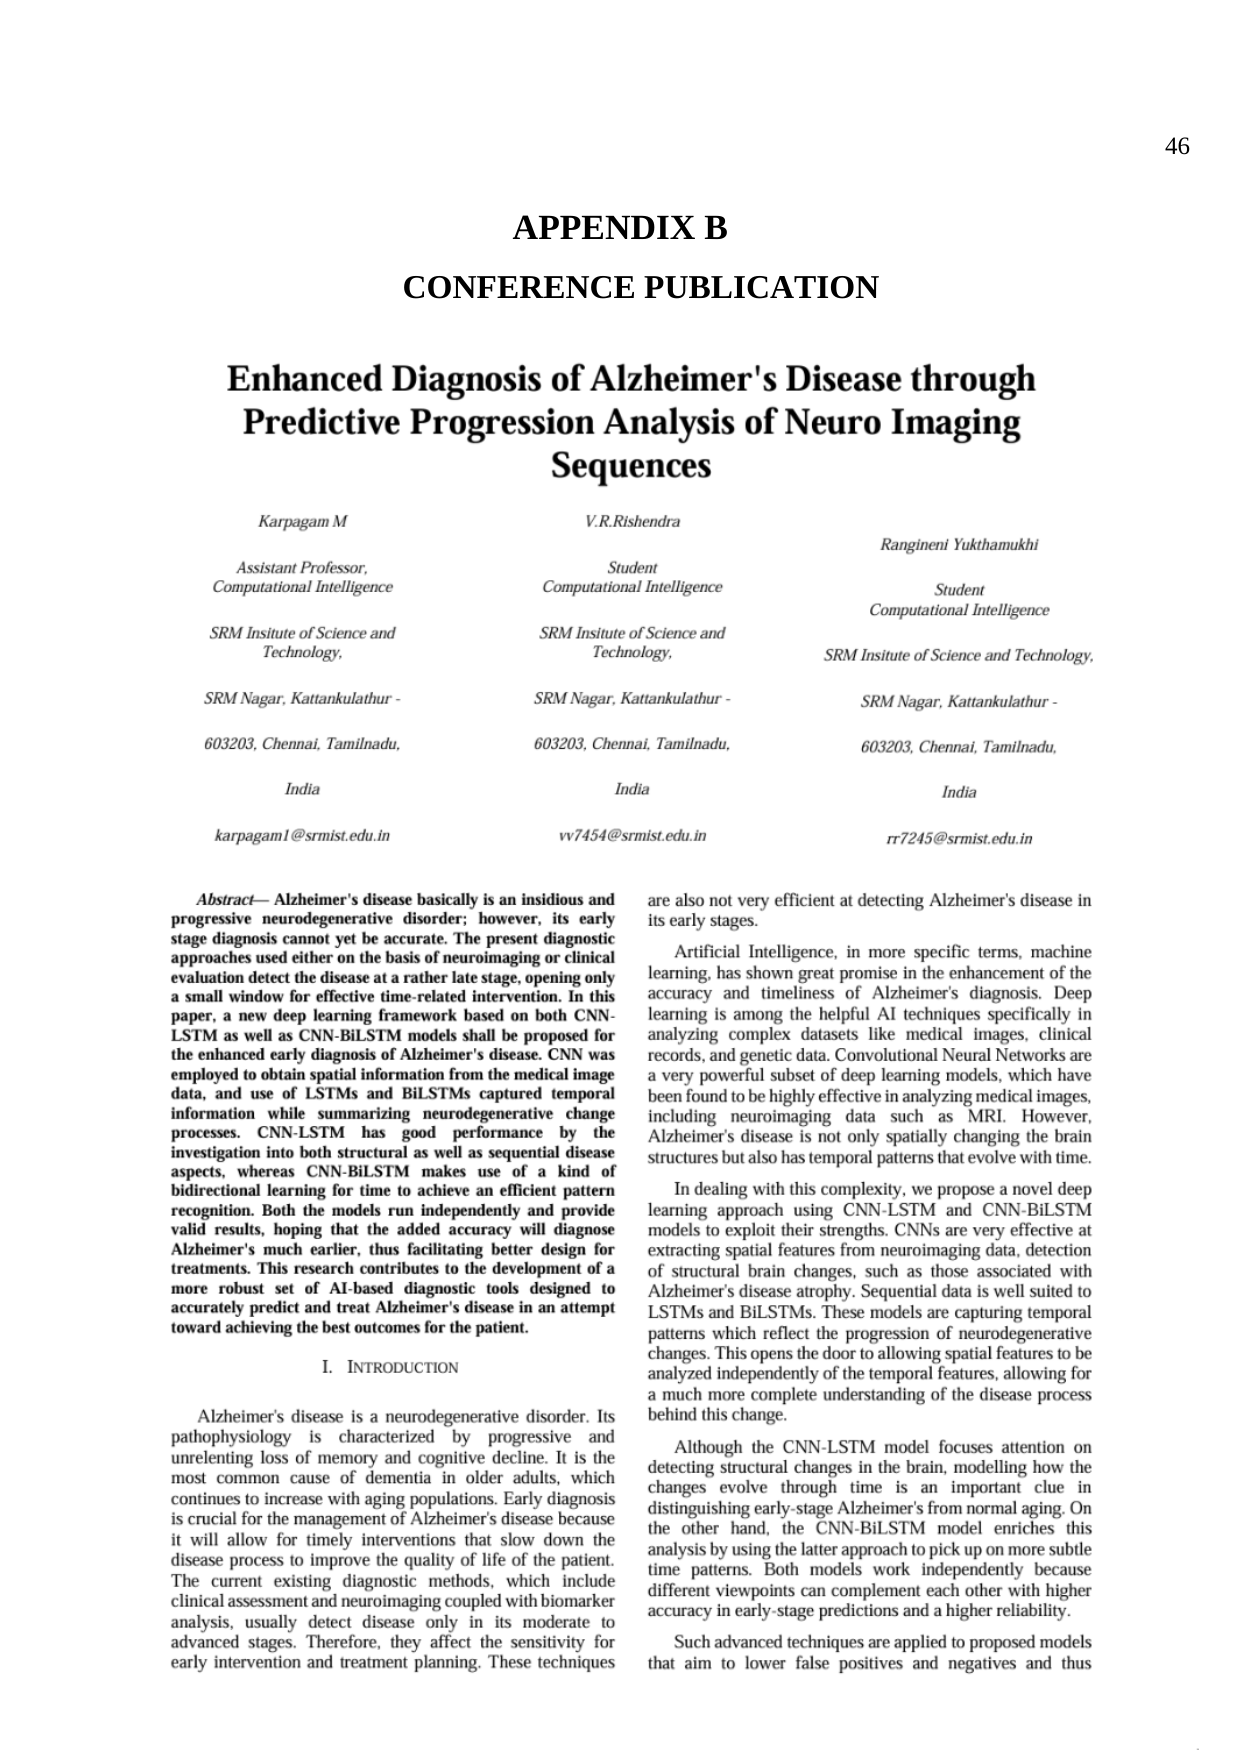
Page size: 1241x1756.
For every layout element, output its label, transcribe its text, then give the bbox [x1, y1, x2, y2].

text CONFERENCE PUBLICATION [81, 267, 1042, 306]
text APPENDIX B [317, 206, 923, 247]
picture [142, 331, 1122, 1708]
text 46 [317, 131, 1190, 160]
